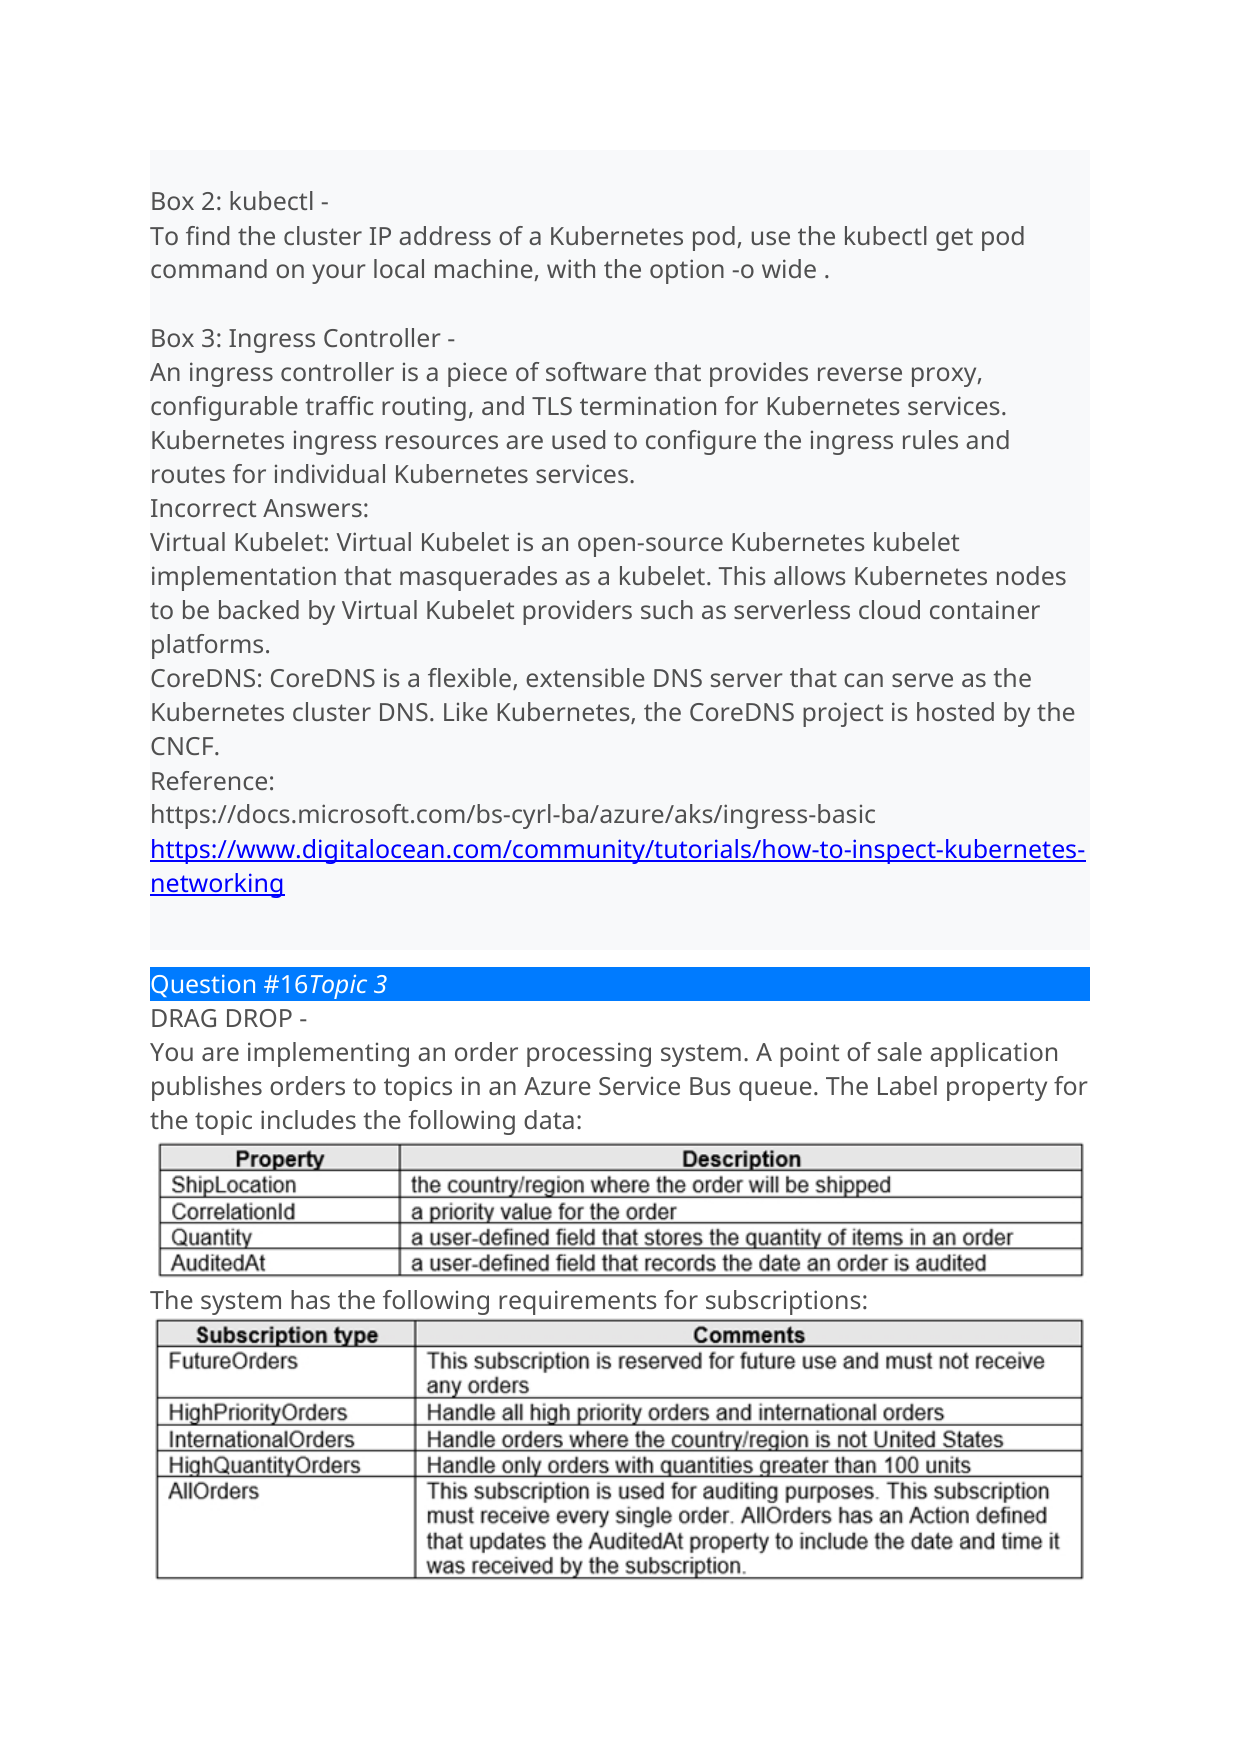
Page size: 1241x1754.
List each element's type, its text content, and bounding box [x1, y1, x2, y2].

picture [150, 1317, 1091, 1583]
text Question #16Topic 3 [150, 967, 1090, 1001]
picture [150, 1137, 1091, 1283]
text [150, 150, 1090, 899]
